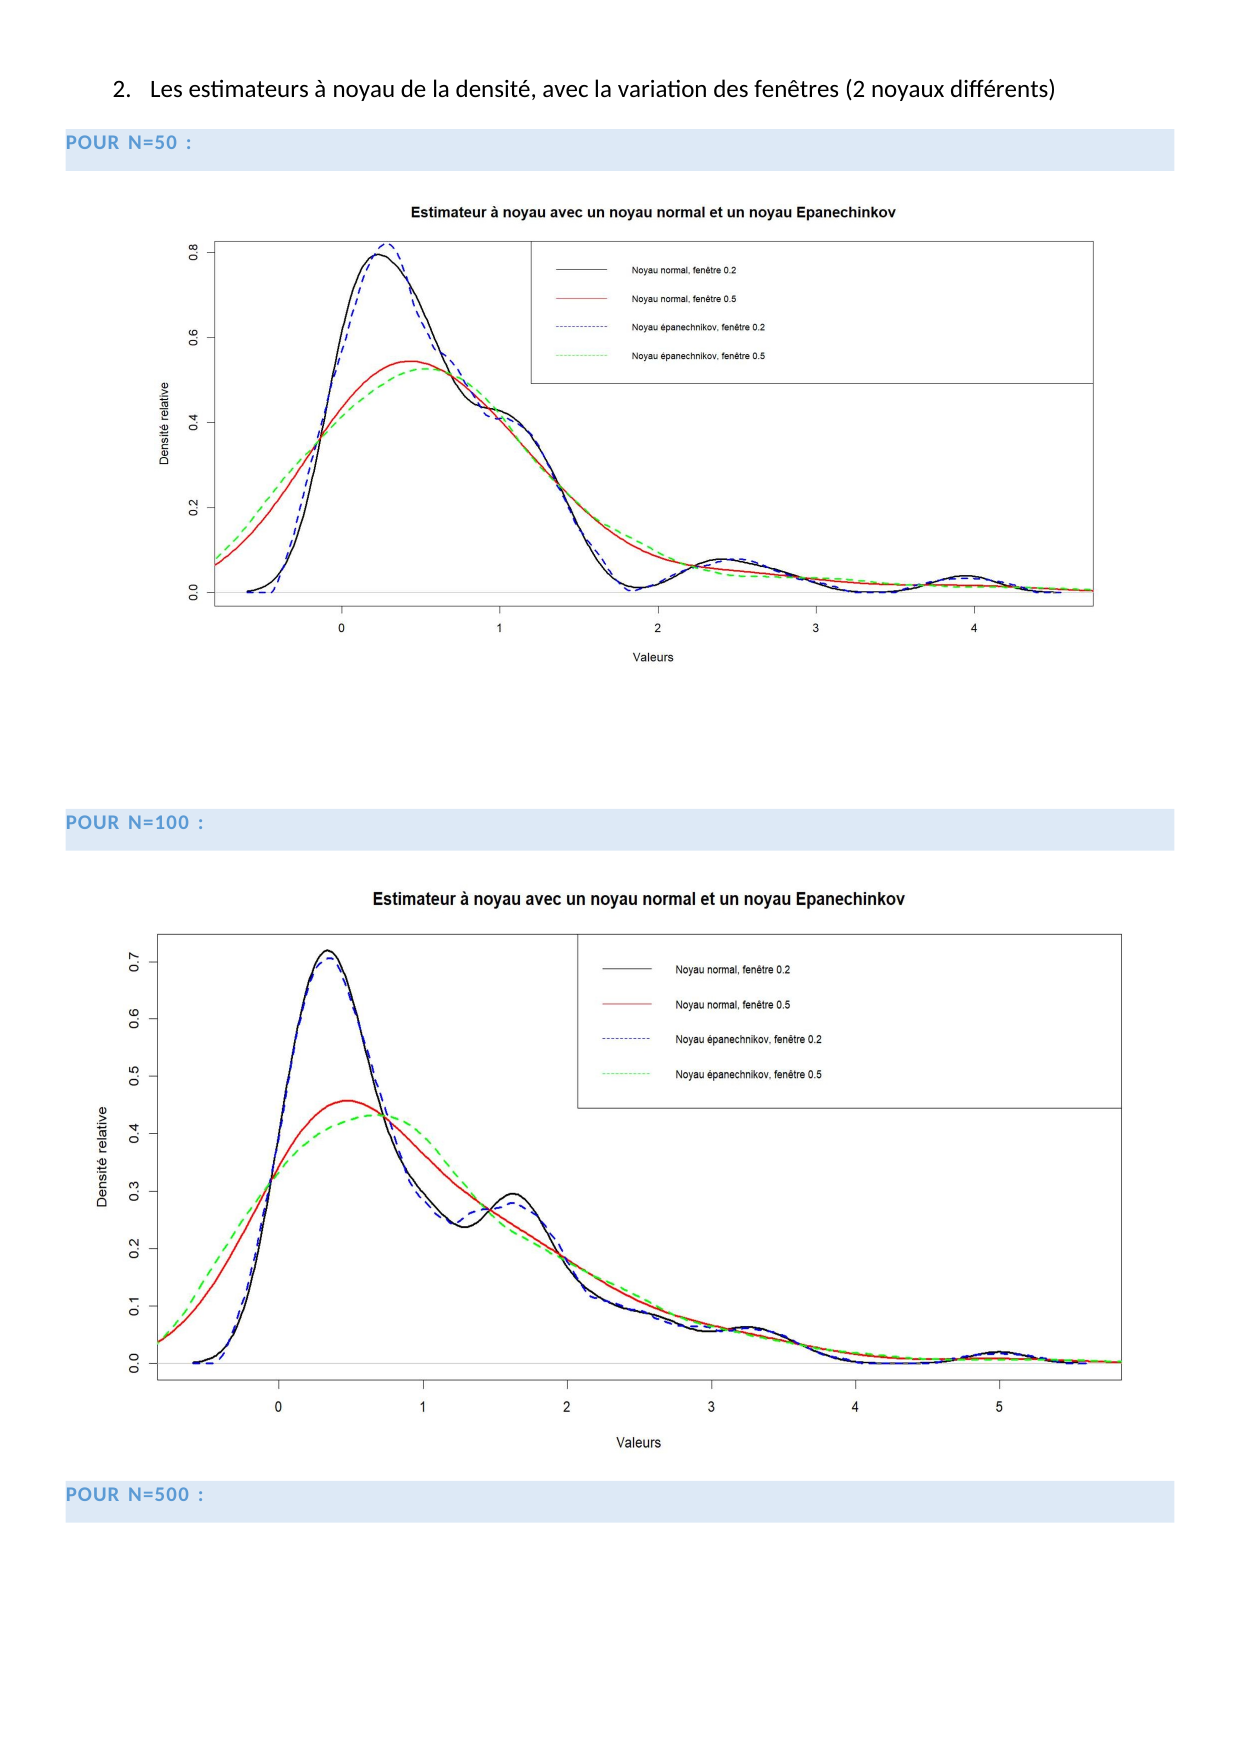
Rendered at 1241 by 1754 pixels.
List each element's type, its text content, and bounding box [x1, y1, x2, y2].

list Les estimateurs à noyau de la densité, avec la variation des fenêtres (2 noyaux différents) [112, 73, 1240, 103]
picture [154, 204, 1099, 669]
picture [91, 884, 1124, 1454]
